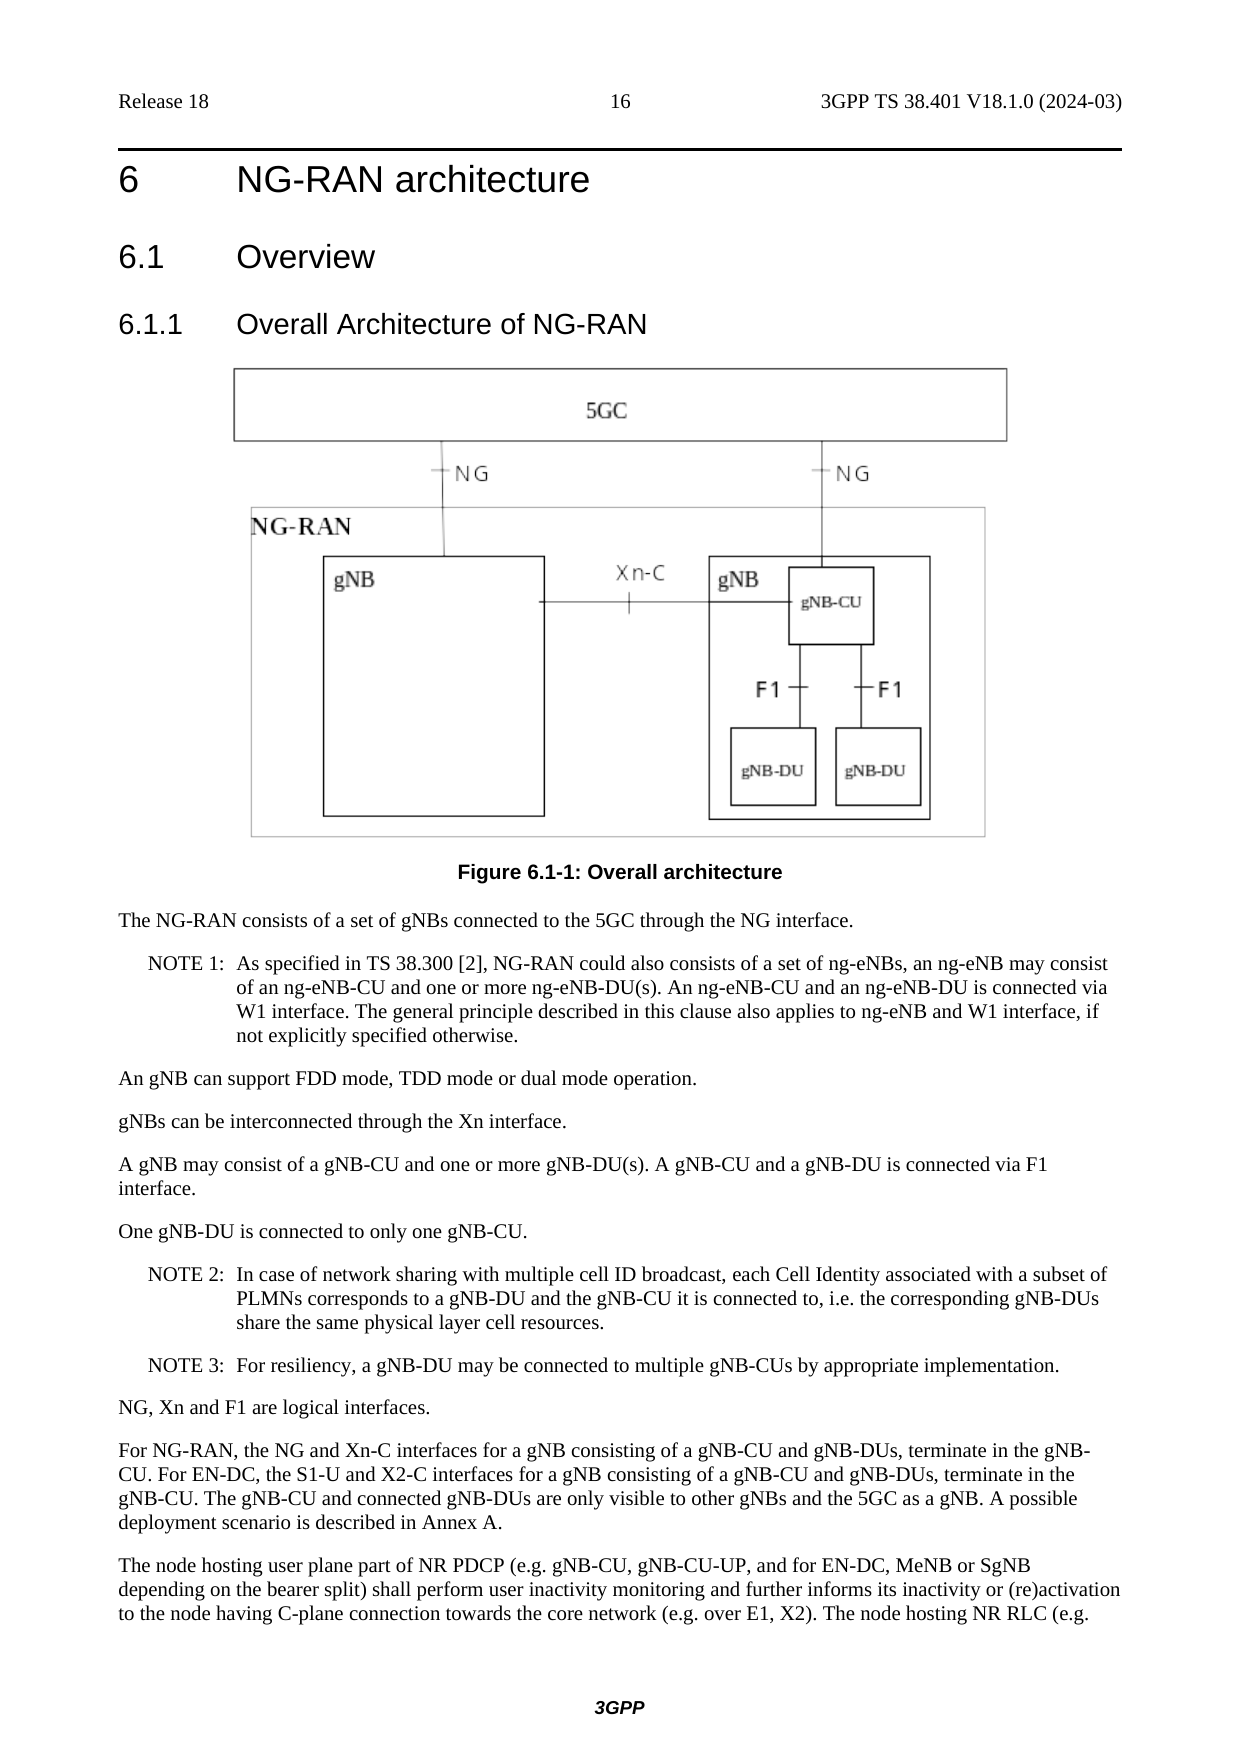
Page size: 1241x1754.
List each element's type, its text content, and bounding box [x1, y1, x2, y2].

subtitle 6.1 Overview [118, 237, 1122, 276]
text gNBs can be interconnected through the Xn interface. [118, 1109, 1122, 1133]
text The NG-RAN consists of a set of gNBs connected to the 5GC through the NG interface. [118, 908, 1122, 932]
text NOTE 2: In case of network sharing with multiple cell ID broadcast, each Cell Identity associated with a subset of PLMNs corresponds to a gNB-DU and the gNB-CU it is connected to, i.e. the corresponding gNB-DUs share the same physical layer cell resources. [148, 1262, 1122, 1334]
text A gNB may consist of a gNB-CU and one or more gNB-DU(s). A gNB-CU and a gNB-DU is connected via F1 interface. [118, 1152, 1122, 1200]
text Figure 6.1-1: Overall architecture [118, 859, 1122, 883]
text For NG-RAN, the NG and Xn-C interfaces for a gNB consisting of a gNB-CU and gNB-DUs, terminate in the gNB-CU. For EN-DC, the S1-U and X2-C interfaces for a gNB consisting of a gNB-CU and gNB-DUs, terminate in the gNB-CU. The gNB-CU and connected gNB-DUs are only visible to other gNBs and the 5GC as a gNB. A possible deployment scenario is described in Annex A. [118, 1438, 1122, 1534]
text NG, Xn and F1 are logical interfaces. [118, 1395, 1122, 1419]
text One gNB-DU is connected to only one gNB-CU. [118, 1219, 1122, 1243]
text NOTE 3: For resiliency, a gNB-DU may be connected to multiple gNB-CUs by appropriate implementation. [148, 1352, 1122, 1377]
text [118, 1553, 1122, 1625]
text NOTE 1: As specified in TS 38.300 [2], NG-RAN could also consists of a set of ng-eNBs, an ng-eNB may consist of an ng-eNB-CU and one or more ng-eNB-DU(s). An ng-eNB-CU and an ng-eNB-DU is connected via W1 interface. The general principle described in this clause also applies to ng-eNB and W1 interface, if not explicitly specified otherwise. [148, 951, 1122, 1047]
subtitle 6 NG-RAN architecture [118, 151, 1122, 200]
text An gNB can support FDD mode, TDD mode or dual mode operation. [118, 1066, 1122, 1090]
subtitle 6.1.1 Overall Architecture of NG-RAN [118, 307, 1122, 341]
